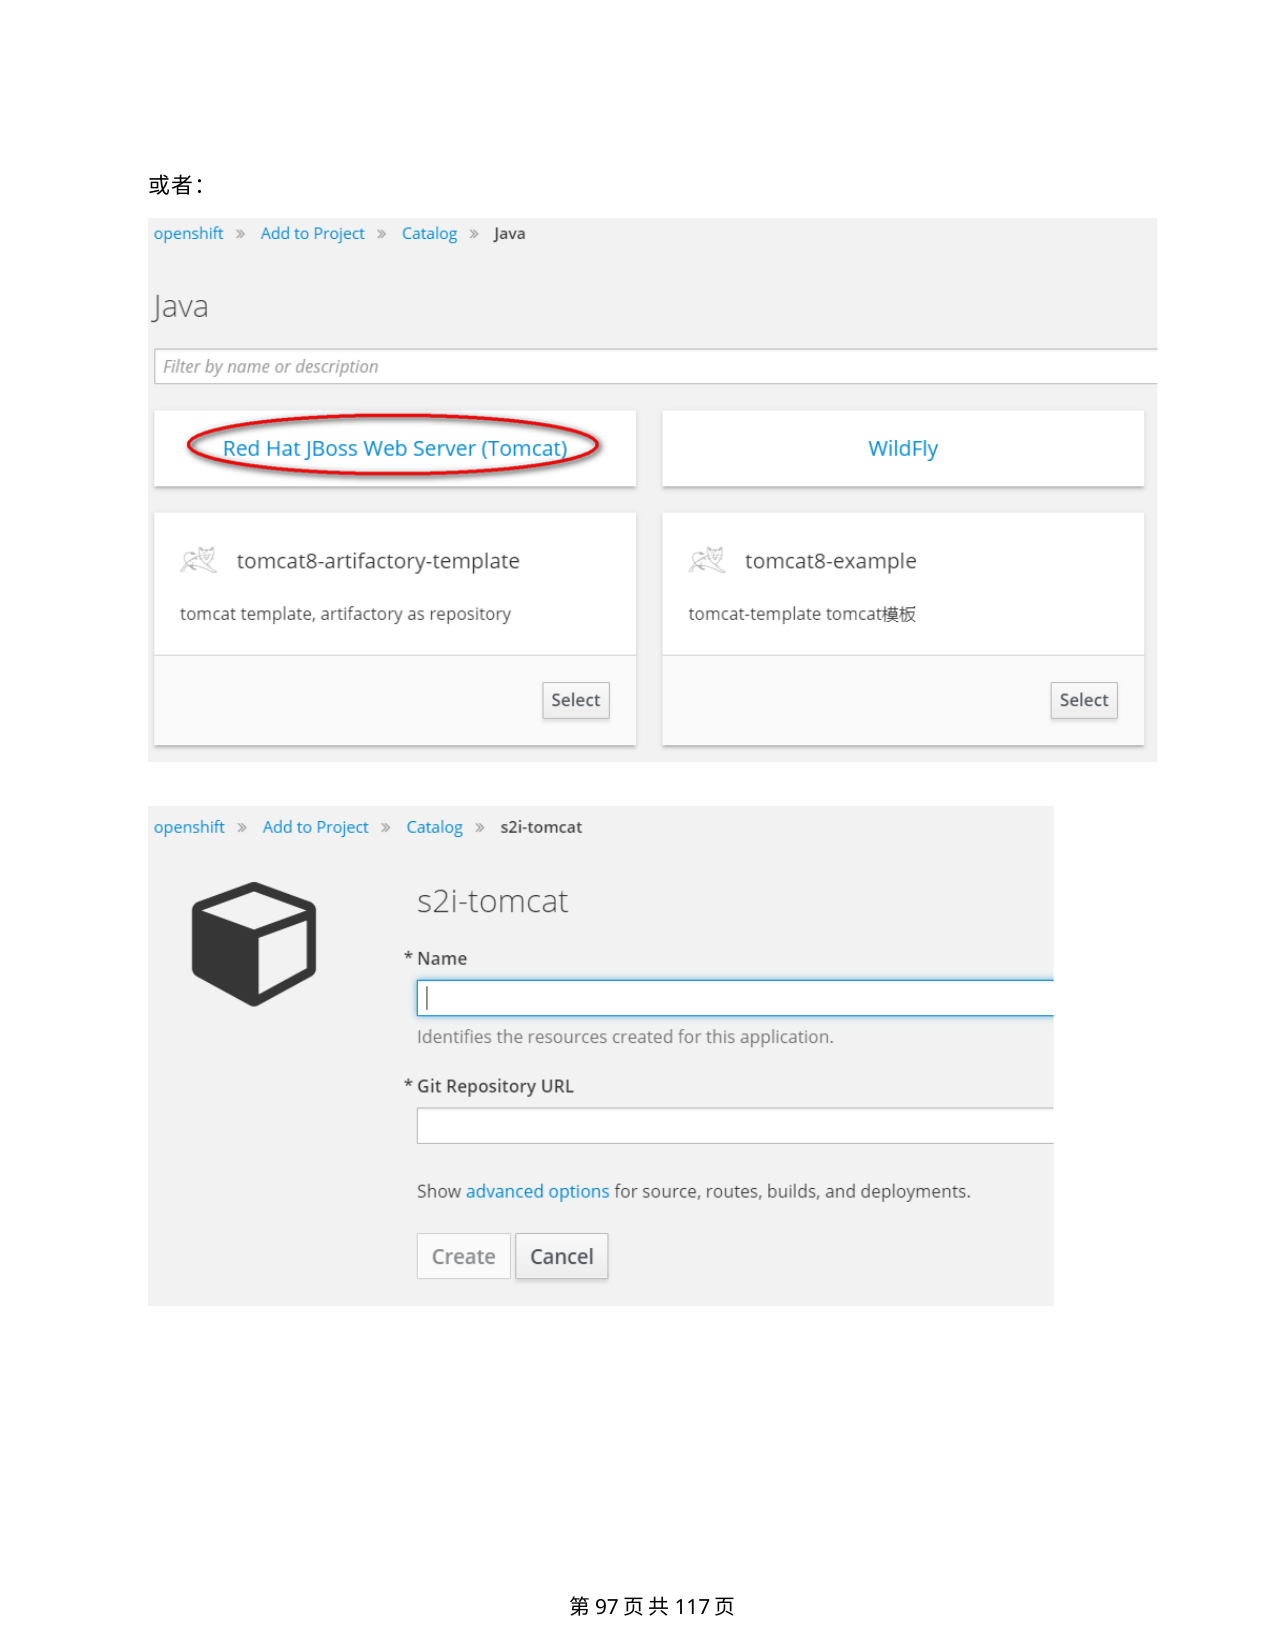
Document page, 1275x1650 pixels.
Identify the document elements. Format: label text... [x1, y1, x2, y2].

picture [148, 806, 1054, 1306]
picture [148, 218, 1158, 762]
text 或者： [148, 165, 1156, 202]
